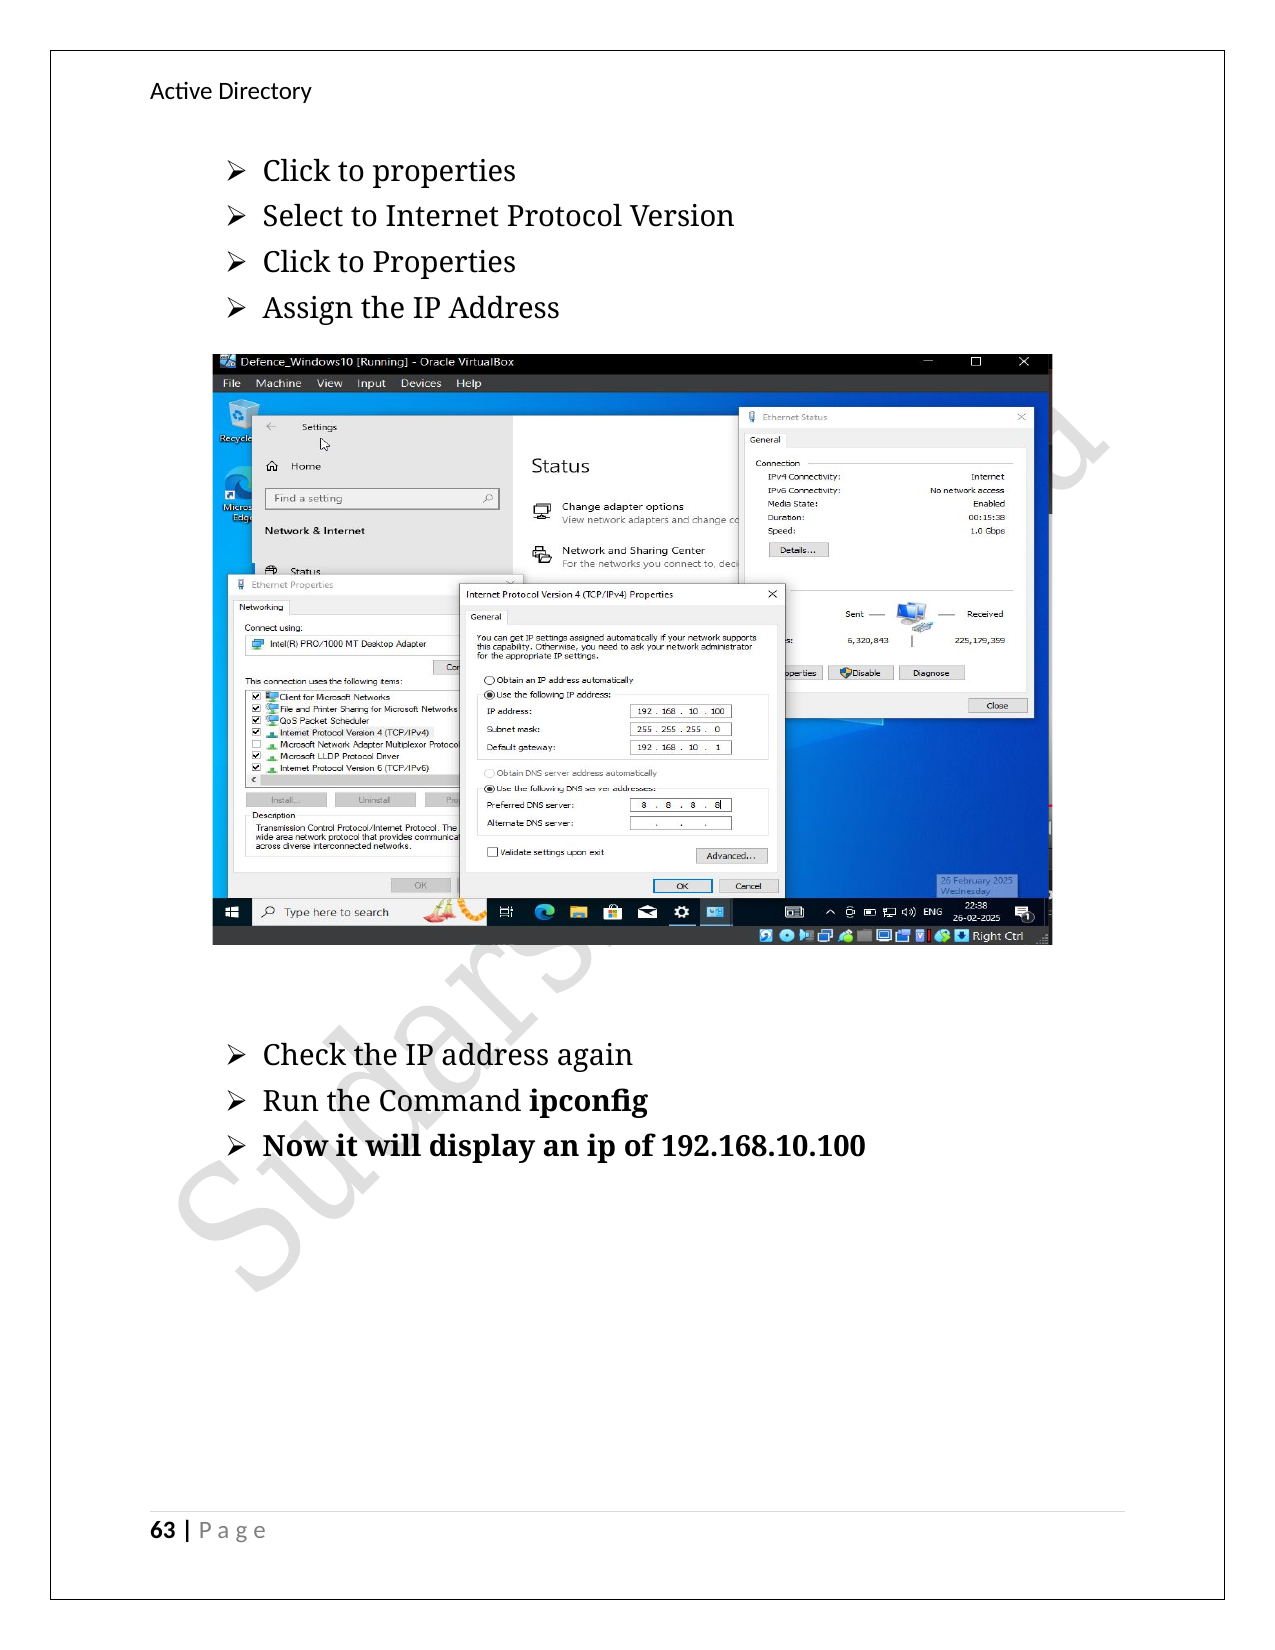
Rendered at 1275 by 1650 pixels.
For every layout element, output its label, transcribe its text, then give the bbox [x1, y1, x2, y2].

list Assign the IP Address [225, 287, 1125, 327]
list Click to Properties [225, 241, 1125, 281]
list Check the IP address again [225, 1034, 1125, 1074]
picture [220, 435, 243, 445]
list Run the Command ipconfig [225, 1080, 1125, 1120]
list Select to Internet Protocol Version [225, 196, 1125, 235]
list Now it will display an ip of 192.168.10.100 [225, 1126, 1125, 1165]
picture [212, 354, 1053, 945]
list Click to properties [225, 150, 1125, 190]
